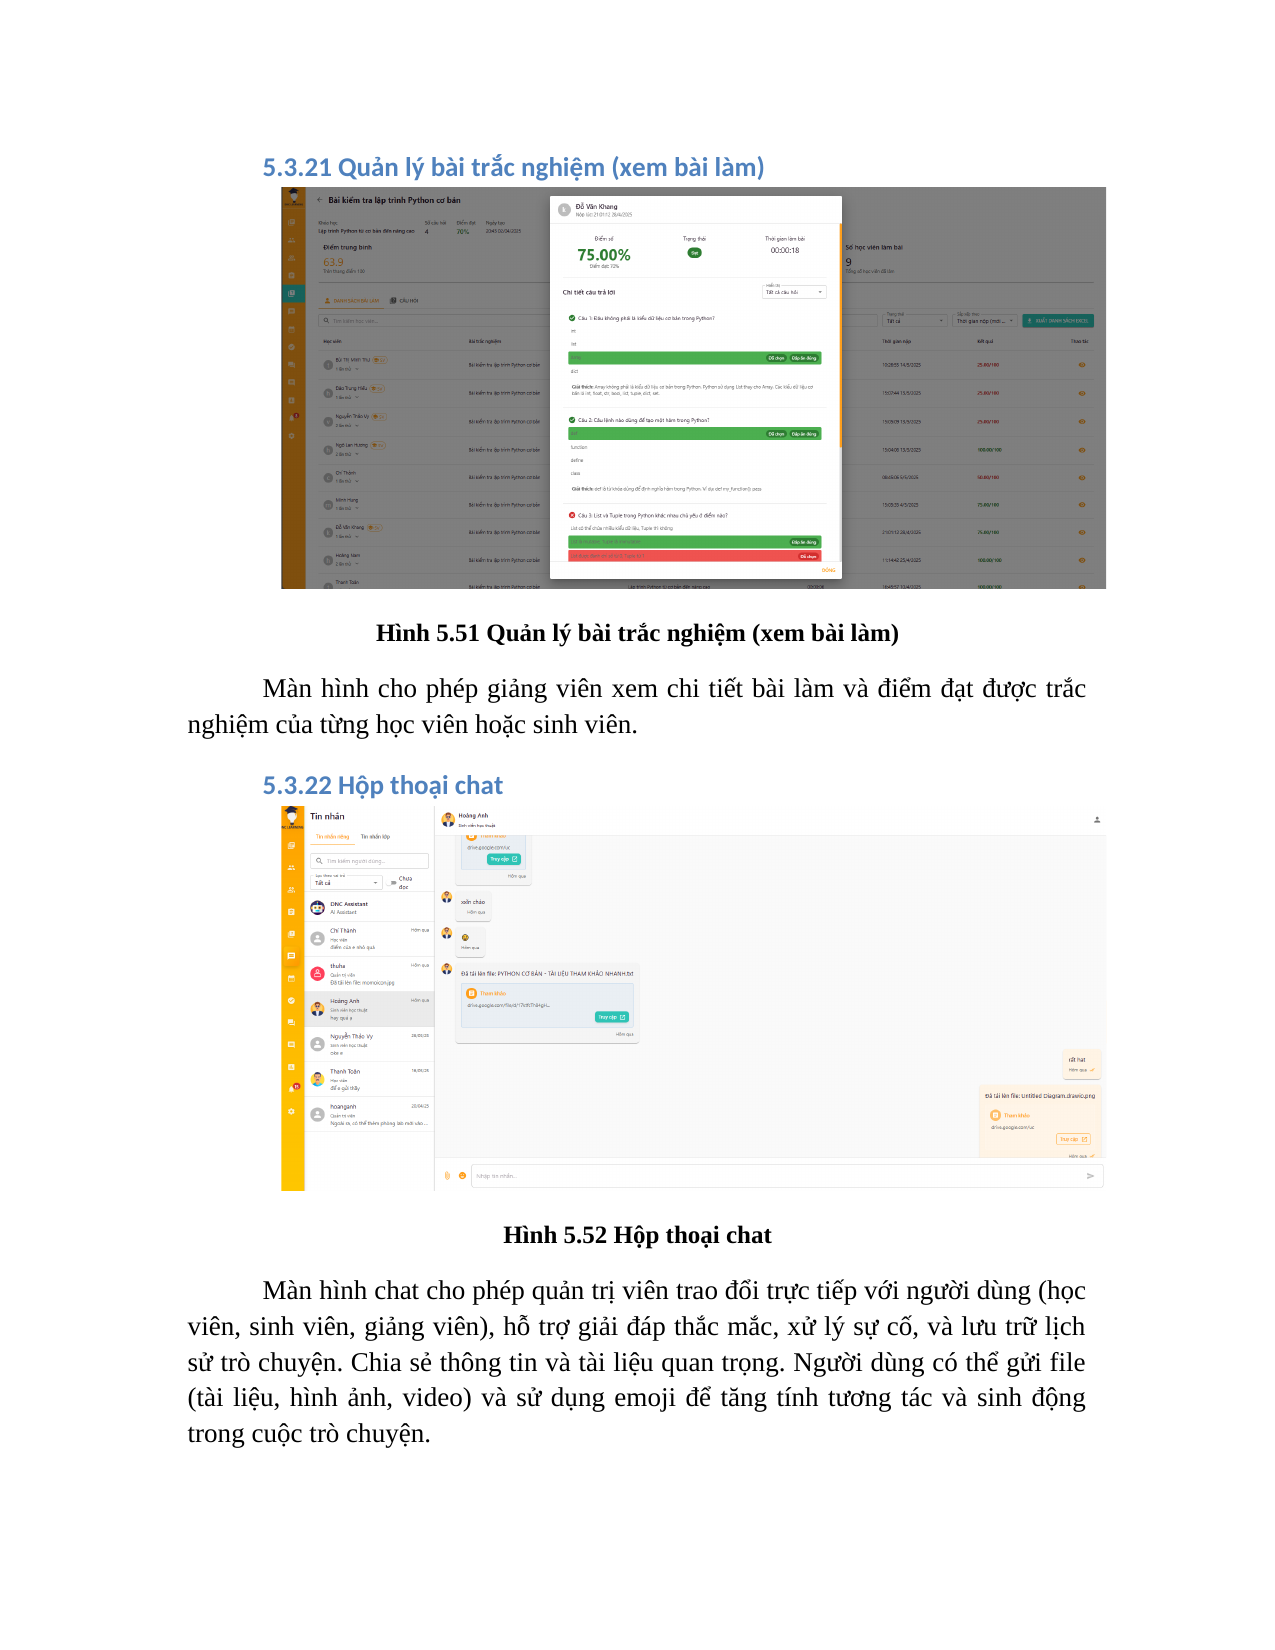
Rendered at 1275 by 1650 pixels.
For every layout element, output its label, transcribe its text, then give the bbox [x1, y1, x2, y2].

subtitle 5.3.22 Hộp thoại chat [187, 768, 1087, 801]
picture [281, 806, 1107, 1191]
subtitle 5.3.21 Quản lý bài trắc nghiệm (xem bài làm) [187, 150, 1087, 183]
text Hình 5.51 Quản lý bài trắc nghiệm (xem bài làm) [187, 618, 1087, 647]
picture [281, 187, 1107, 589]
text Hình 5.52 Hộp thoại chat [187, 1220, 1087, 1249]
text Màn hình chat cho phép quản trị viên trao đổi trực tiếp với người dùng (học viên, sinh viên, giảng viên), hỗ trợ giải đáp thắc mắc, xử lý sự cố, và lưu trữ lịch sử trò chuyện. Chia sẻ thông tin và tài liệu quan trọng. Người dùng có thể gửi file (tài liệu, hình ảnh, video) và sử dụng emoji để tăng tính tương tác và sinh động trong cuộc trò chuyện. [187, 1274, 1087, 1448]
text Màn hình cho phép giảng viên xem chi tiết bài làm và điểm đạt được trắc nghiệm của từng học viên hoặc sinh viên. [187, 672, 1087, 739]
